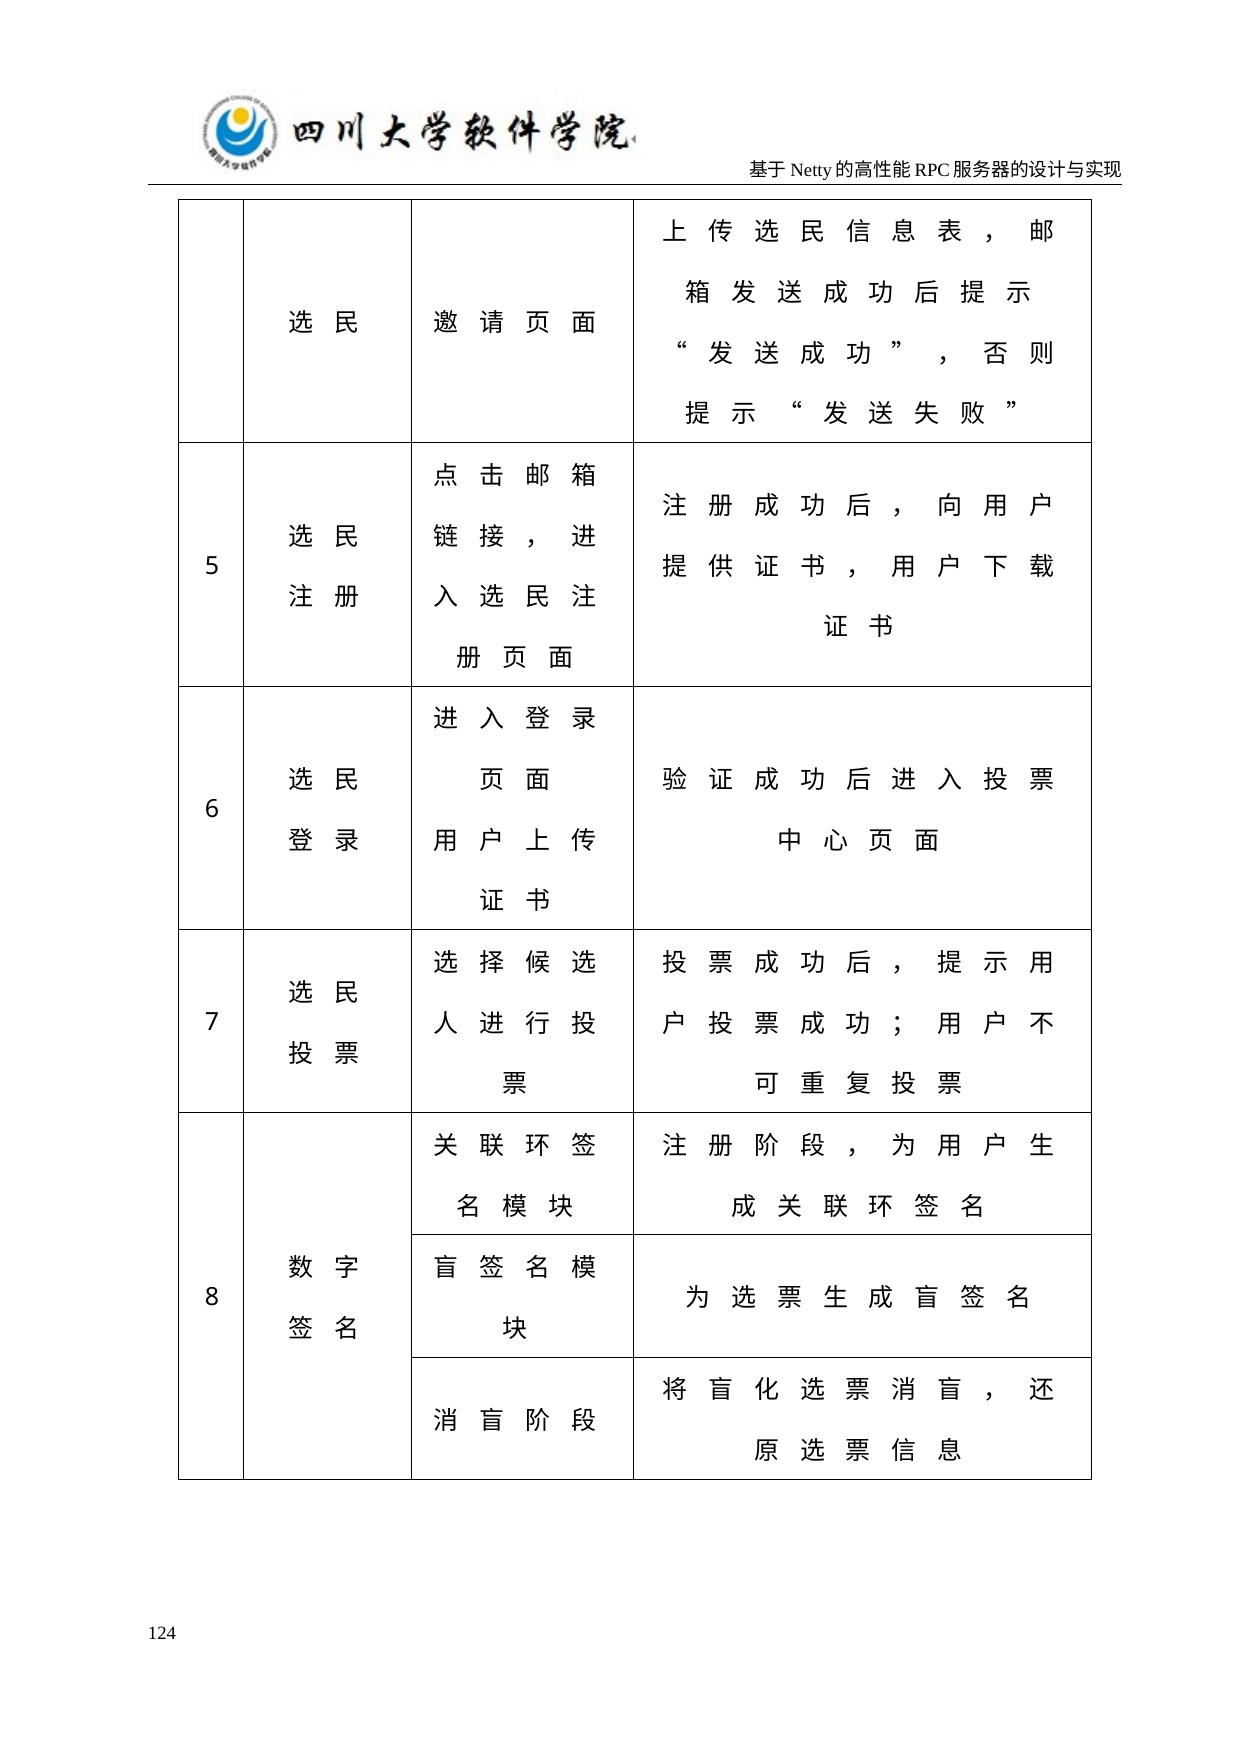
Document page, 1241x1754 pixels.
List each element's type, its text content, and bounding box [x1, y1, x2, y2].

table_cell 进入选民邀请页面 [412, 200, 633, 442]
table_cell 点击邮箱链接，进入选民注册页面 [412, 443, 633, 686]
table_cell 选民投票 [244, 930, 411, 1112]
table_cell 7 [179, 930, 243, 1112]
table_cell 注册成功后，向用户提供证书，用户下载证书 [634, 443, 1091, 686]
table_cell 将盲化选票消盲，还原选票信息 [634, 1358, 1091, 1479]
table_cell 邀请选民 [244, 200, 411, 442]
table_cell 为选票生成盲签名 [634, 1235, 1091, 1357]
table_cell 选择候选人进行投票 [412, 930, 633, 1112]
table_cell 6 [179, 687, 243, 929]
table_cell 盲签名模块 [412, 1235, 633, 1357]
table_cell 正确填写邮箱信息及上传选民信息表，邮箱发送成功后提示“发送成功”，否则提示“发送失败” [634, 200, 1091, 442]
table_cell 关联环签名模块 [412, 1113, 633, 1234]
table_cell 验证成功后进入投票中心页面 [634, 687, 1091, 929]
table_cell 注册阶段，为用户生成关联环签名 [634, 1113, 1091, 1234]
table_cell 消盲阶段 [412, 1358, 633, 1479]
table_cell 数字签名 [244, 1113, 411, 1479]
table_cell 选民登录 [244, 687, 411, 929]
table_cell 投票成功后，提示用户投票成功；用户不可重复投票 [634, 930, 1091, 1112]
table_cell 选民注册 [244, 443, 411, 686]
table_cell 5 [179, 443, 243, 686]
table_cell 4 [179, 200, 243, 442]
table_cell 8 [179, 1113, 243, 1479]
picture [197, 88, 639, 177]
table_cell 进入登录页面 用户上传证书 [412, 687, 633, 929]
